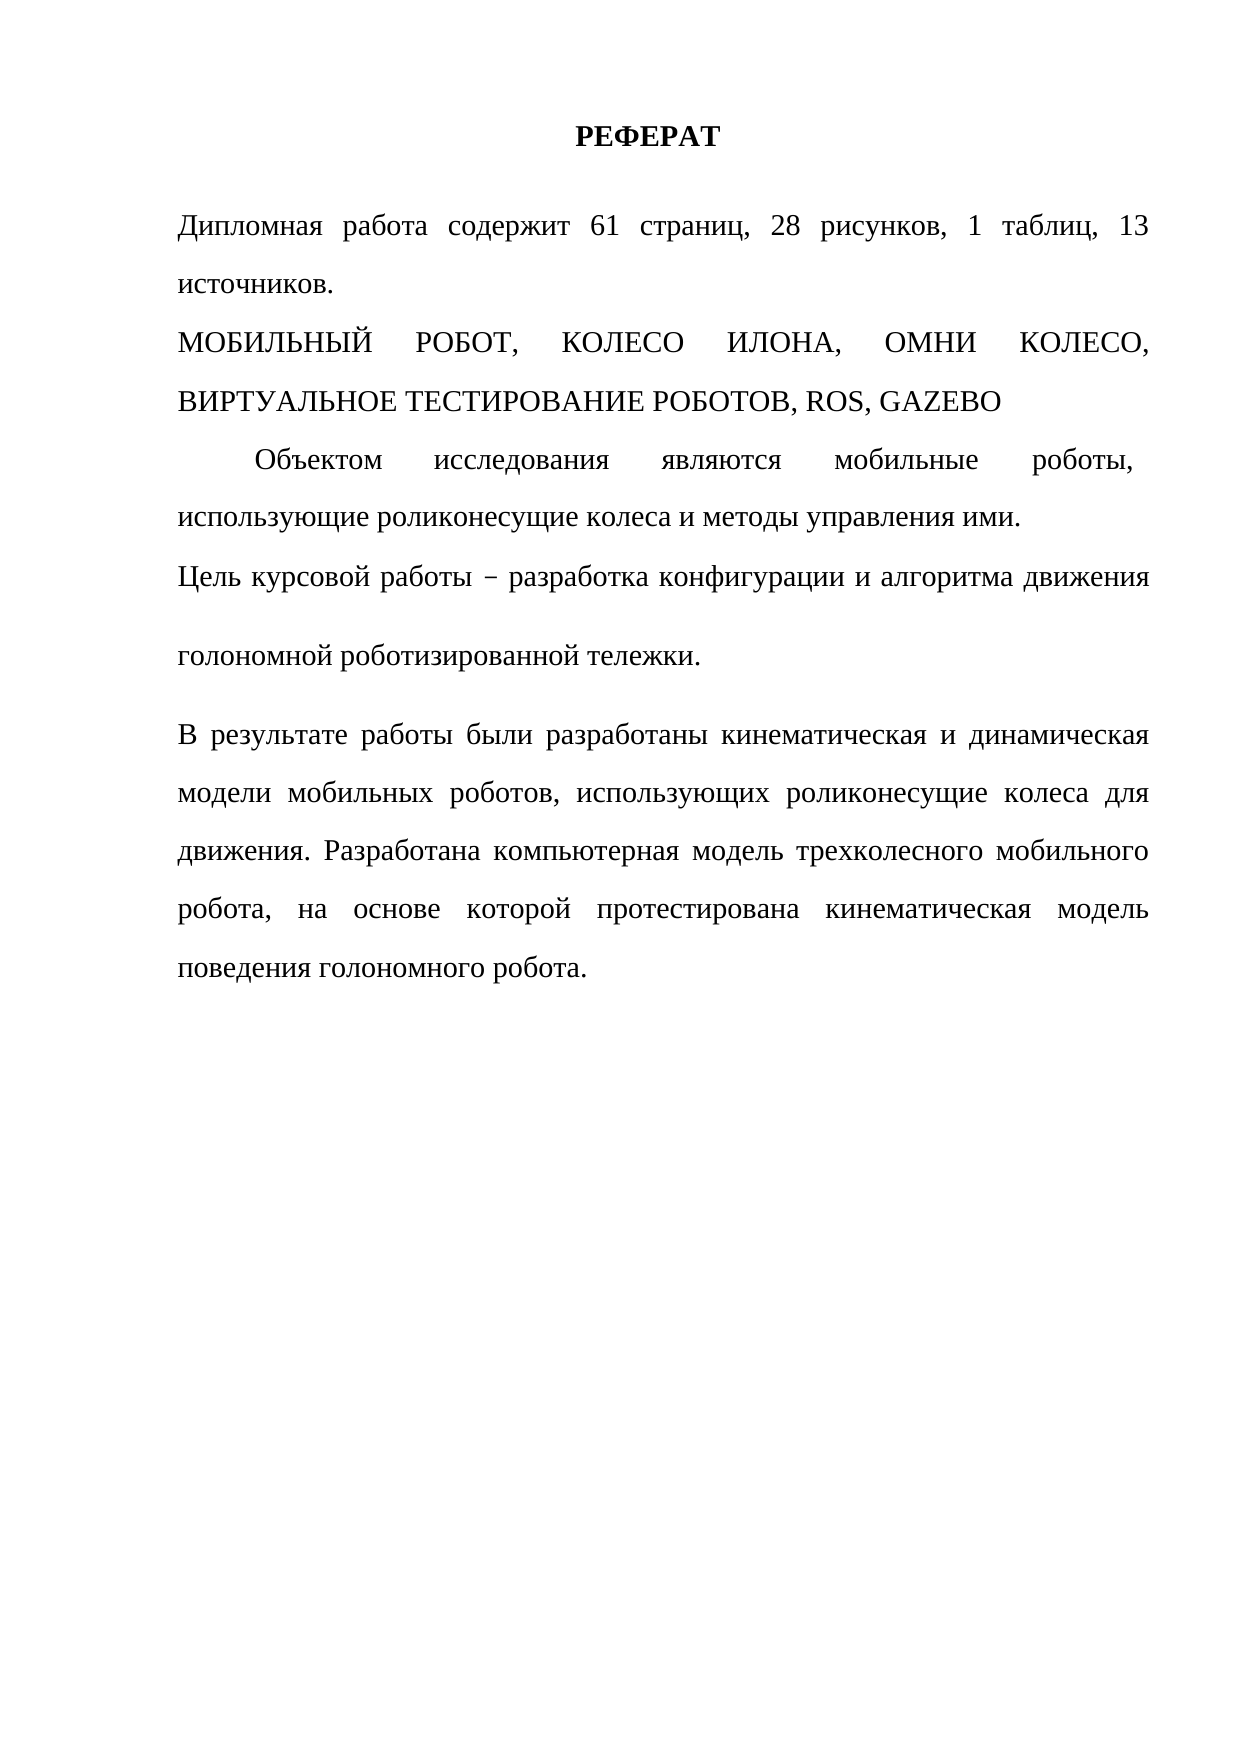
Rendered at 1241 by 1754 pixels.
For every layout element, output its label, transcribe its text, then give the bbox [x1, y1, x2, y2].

text Объектом исследования являются мобильные роботы, [177, 441, 1152, 476]
text Дипломная работа содержит 61 страниц, 28 рисунков, 1 таблиц, 13 источников. [177, 207, 1150, 300]
text Цель курсовой работы − разработка конфигурации и алгоритма движения голономной роботизированной тележки. [177, 558, 1150, 672]
text использующие роликонесущие колеса и методы управления ими. [177, 498, 1150, 533]
text В результате работы были разработаны кинематическая и динамическая модели мобильных роботов, использующих роликонесущие колеса для движения. Разработана компьютерная модель трехколесного мобильного робота, на основе которой протестирована кинематическая модель поведения голономного робота. [177, 716, 1150, 984]
text МОБИЛЬНЫЙ РОБОТ, КОЛЕСО ИЛОНА, ОМНИ КОЛЕСО, ВИРТУАЛЬНОЕ ТЕСТИРОВАНИЕ РОБОТОВ, ROS, GAZEBO [177, 324, 1150, 417]
text РЕФЕРАТ [177, 118, 1118, 153]
